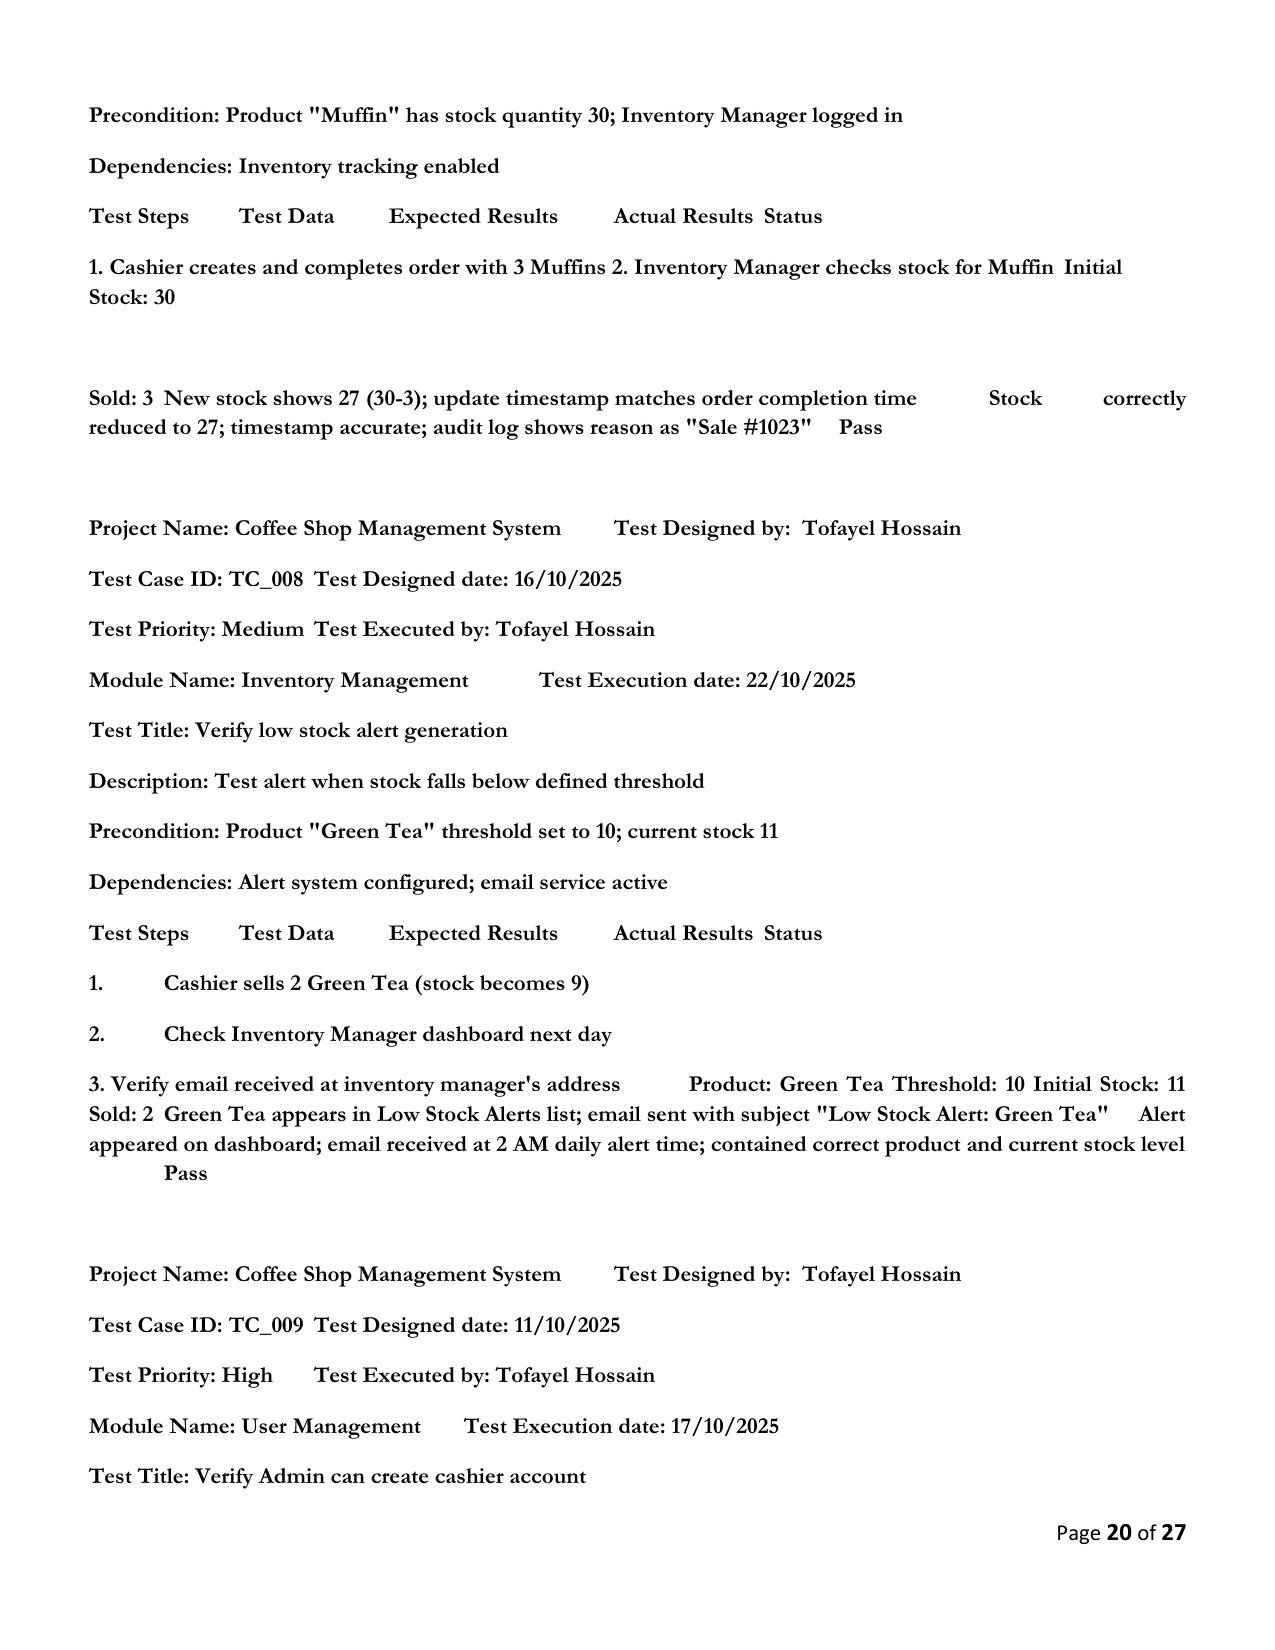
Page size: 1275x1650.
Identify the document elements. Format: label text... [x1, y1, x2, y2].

text Dependencies: Inventory tracking enabled [88, 153, 1186, 179]
text Project Name: Coffee Shop Management System Test Designed by: Tofayel Hossain [88, 516, 1186, 542]
text Test Steps Test Data Expected Results Actual Results Status [88, 920, 1186, 946]
text 1. Cashier sells 2 Green Tea (stock becomes 9) [88, 971, 1186, 997]
text Dependencies: Alert system configured; email service active [88, 870, 1186, 896]
text Module Name: Inventory Management Test Execution date: 22/10/2025 [88, 668, 1186, 693]
text Description: Test alert when stock falls below defined threshold [88, 769, 1186, 794]
text Test Case ID: TC_009 Test Designed date: 11/10/2025 [88, 1312, 1186, 1338]
text Test Priority: High Test Executed by: Tofayel Hossain [88, 1363, 1186, 1389]
text Test Title: Verify low stock alert generation [88, 718, 1186, 744]
text Precondition: Product "Green Tea" threshold set to 10; current stock 11 [88, 819, 1186, 845]
text 2. Check Inventory Manager dashboard next day [88, 1021, 1186, 1047]
text 3. Verify email received at inventory manager's address Product: Green Tea Threshold: 10 Initial Stock: 11 Sold: 2 Green Tea appears in Low Stock Alerts list; email sent with subject "Low Stock Alert: Green Tea" Alert appeared on dashboard; email received at 2 AM daily alert time; contained correct product and current stock level Pass [88, 1072, 1186, 1187]
text Module Name: User Management Test Execution date: 17/10/2025 [88, 1413, 1186, 1439]
text Project Name: Coffee Shop Management System Test Designed by: Tofayel Hossain [88, 1262, 1186, 1288]
text Precondition: Product "Muffin" has stock quantity 30; Inventory Manager logged in [88, 103, 1186, 129]
text Sold: 3 New stock shows 27 (30-3); update timestamp matches order completion time Stock correctly reduced to 27; timestamp accurate; audit log shows reason as "Sale #1023" Pass [88, 385, 1186, 441]
text Test Case ID: TC_008 Test Designed date: 16/10/2025 [88, 567, 1186, 592]
text 1. Cashier creates and completes order with 3 Muffins 2. Inventory Manager checks stock for Muffin Initial Stock: 30 [88, 254, 1186, 310]
text Test Title: Verify Admin can create cashier account [88, 1464, 1186, 1490]
text Test Steps Test Data Expected Results Actual Results Status [88, 204, 1186, 230]
text Test Priority: Medium Test Executed by: Tofayel Hossain [88, 617, 1186, 643]
